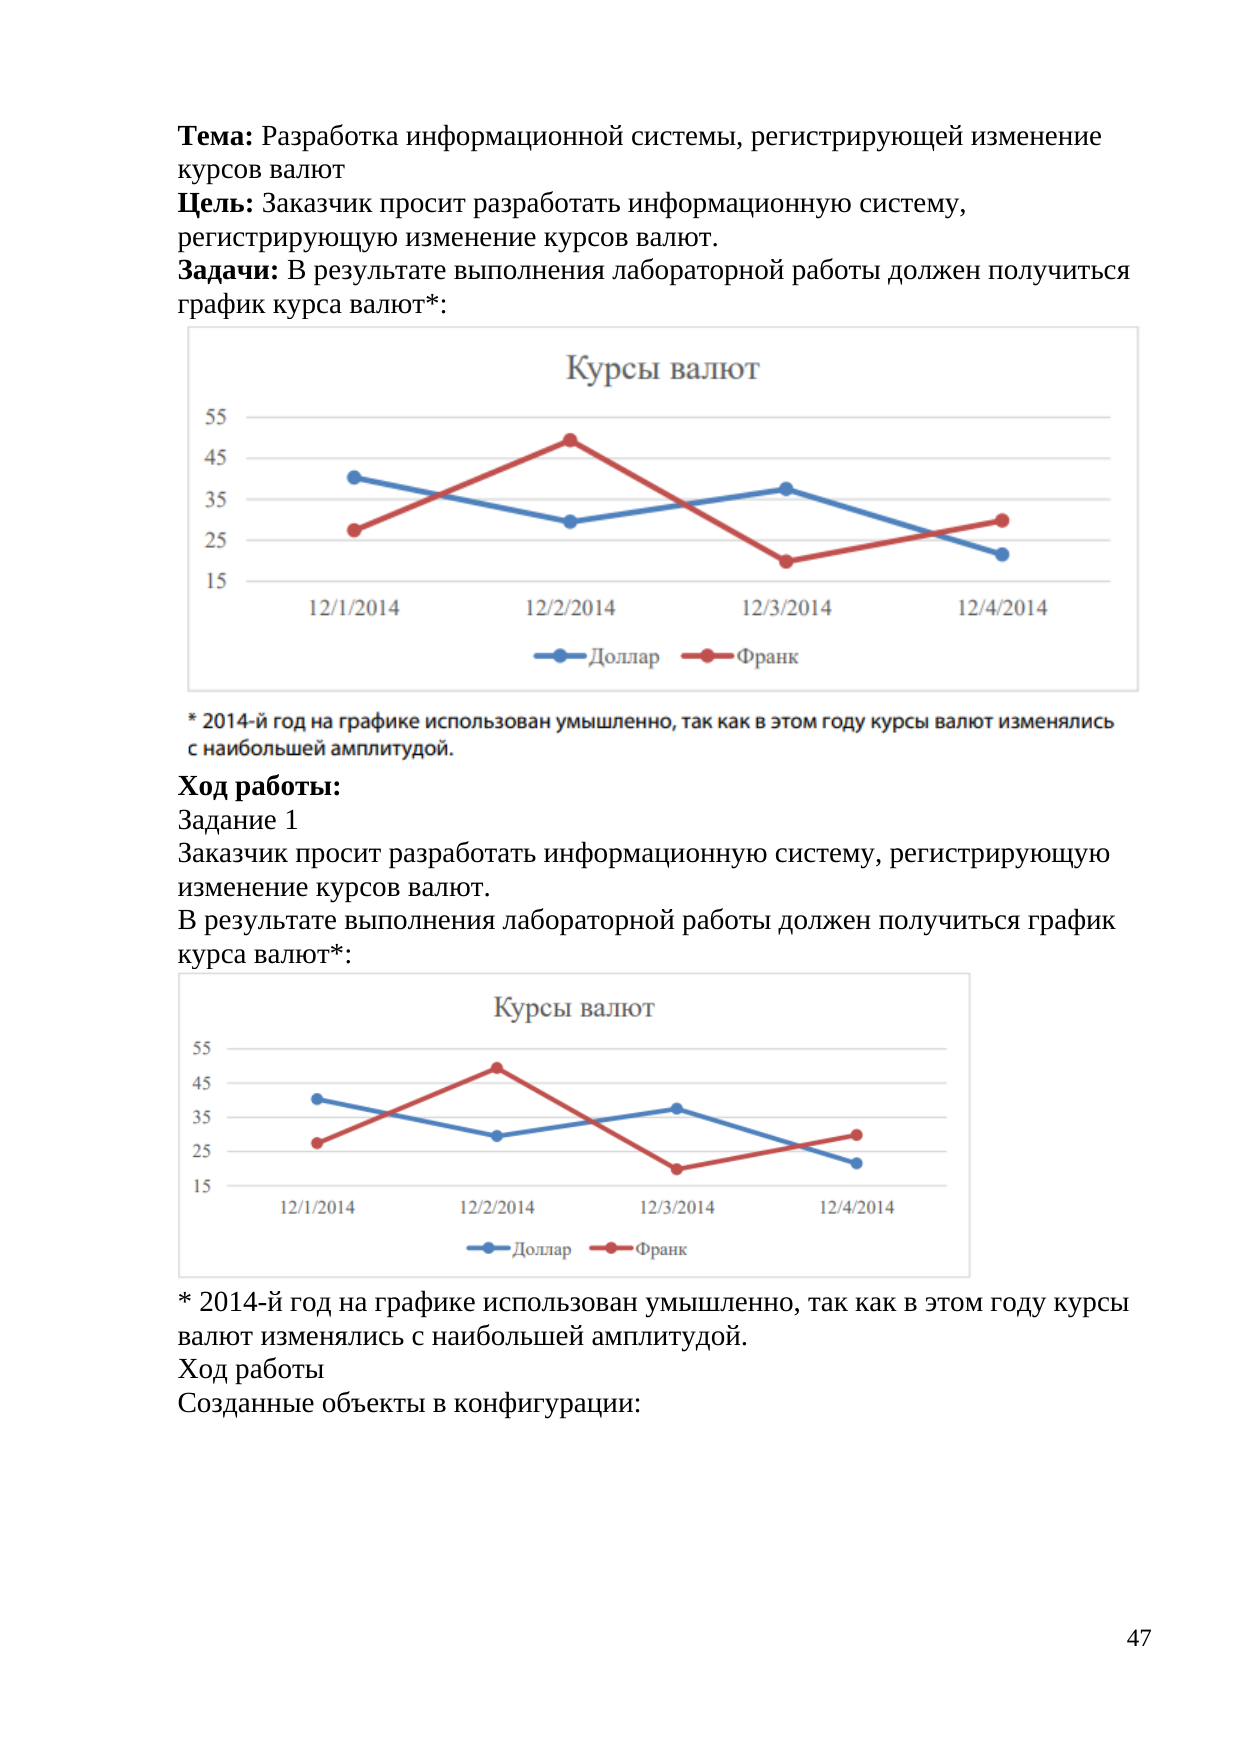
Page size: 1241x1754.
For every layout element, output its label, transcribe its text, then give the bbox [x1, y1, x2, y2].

picture [177, 969, 980, 1279]
text Задание 1 [177, 802, 1152, 835]
picture [177, 319, 1152, 769]
text Тема: Разработка информационной системы, регистрирующей изменение курсов валют [177, 118, 1152, 185]
text Созданные объекты в конфигурации: [177, 1385, 1152, 1419]
text Ход работы [177, 1352, 1152, 1385]
text Задачи: В результате выполнения лабораторной работы должен получиться график курса валют*: [177, 252, 1152, 319]
text Цель: Заказчик просит разработать информационную систему, регистрирующую изменение курсов валют. [177, 185, 1152, 252]
text Ход работы: [177, 769, 1152, 802]
